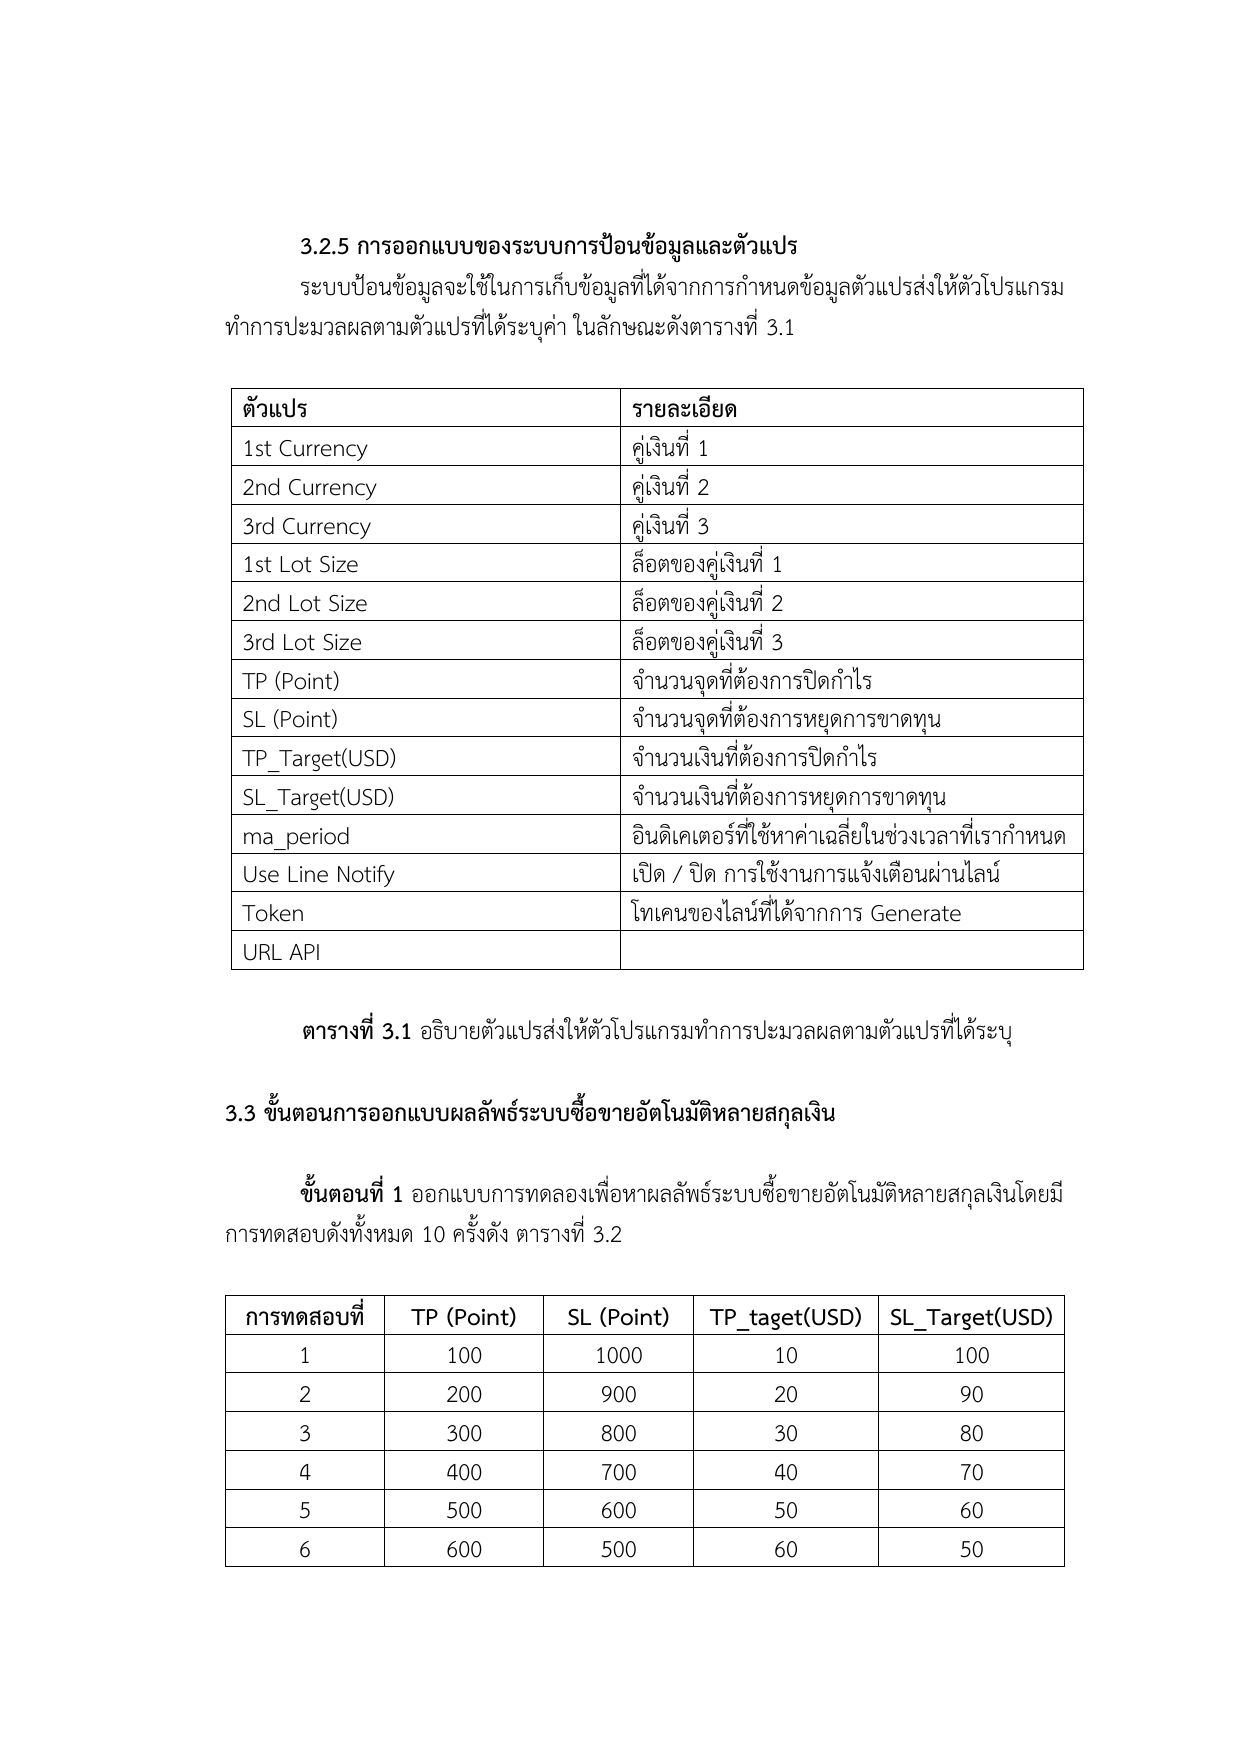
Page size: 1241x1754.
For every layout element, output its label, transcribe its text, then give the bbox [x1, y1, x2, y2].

table_cell 10 [694, 1335, 878, 1372]
table_cell TP_Target(USD) [232, 737, 620, 775]
table_cell 900 [544, 1373, 693, 1411]
table_cell URL API [232, 931, 620, 969]
table_cell 5 [226, 1490, 384, 1527]
table_cell 3 [226, 1412, 384, 1450]
text 3.3 ขั้นตอนการออกแบบผลลัพธ์ระบบซื้อขายอัตโนมัติหลายสกุลเงิน [225, 1092, 1090, 1129]
table_cell 50 [879, 1528, 1064, 1566]
table_cell 1 [226, 1335, 384, 1372]
table_cell 600 [544, 1490, 693, 1527]
table_cell 1st Lot Size [232, 544, 620, 581]
table_cell [621, 931, 1083, 969]
table_header รายละเอียด [621, 389, 1083, 426]
table_cell 300 [385, 1412, 543, 1450]
table_cell 100 [385, 1335, 543, 1372]
table_cell อินดิเคเตอร์ที่ใช้หาค่าเฉลี่ยในช่วงเวลาที่เรากำหนด [621, 815, 1083, 852]
table_header SL (Point) [544, 1296, 693, 1333]
table_cell 600 [385, 1528, 543, 1566]
table_cell 80 [879, 1412, 1064, 1450]
table_cell เปิด / ปิด การใช้งานการแจ้งเตือนผ่านไลน์ [621, 854, 1083, 891]
table_cell จำนวนเงินที่ต้องการปิดกำไร [621, 737, 1083, 775]
text ระบบป้อนข้อมูลจะใช้ในการเก็บข้อมูลที่ได้จากการกำหนดข้อมูลตัวแปรส่งให้ตัวโปรแกรมทำการปะมวลผลตามตัวแปรที่ได้ระบุค่า ในลักษณะดังตารางที่ 3.1 [225, 266, 1090, 344]
table_cell 1st Currency [232, 427, 620, 465]
table_cell ล็อตของคู่เงินที่ 2 [621, 582, 1083, 620]
table_cell 4 [226, 1451, 384, 1488]
text ตารางที่ 3.1 อธิบายตัวแปรส่งให้ตัวโปรแกรมทำการปะมวลผลตามตัวแปรที่ได้ระบุ [225, 1010, 1090, 1048]
table_cell 1000 [544, 1335, 693, 1372]
table_header TP (Point) [385, 1296, 543, 1333]
table_cell 60 [694, 1528, 878, 1566]
table_cell 50 [694, 1490, 878, 1527]
table_cell 90 [879, 1373, 1064, 1411]
table_cell 800 [544, 1412, 693, 1450]
text ขั้นตอนที่ 1 ออกแบบการทดลองเพื่อหาผลลัพธ์ระบบซื้อขายอัตโนมัติหลายสกุลเงินโดยมีการทดสอบดังทั้งหมด 10 ครั้งดัง ตารางที่ 3.2 [225, 1173, 1090, 1251]
table_cell ล็อตของคู่เงินที่ 3 [621, 621, 1083, 659]
table_cell 400 [385, 1451, 543, 1488]
table_cell 20 [694, 1373, 878, 1411]
table_cell จำนวนเงินที่ต้องการหยุดการขาดทุน [621, 776, 1083, 814]
table_cell 100 [879, 1335, 1064, 1372]
text 3.2.5 การออกแบบของระบบการป้อนข้อมูลและตัวแปร [225, 225, 1090, 263]
table_header TP_taget(USD) [694, 1296, 878, 1333]
table_cell 70 [879, 1451, 1064, 1488]
table_cell จำนวนจุดที่ต้องการปิดกำไร [621, 660, 1083, 697]
table_cell SL (Point) [232, 699, 620, 736]
table_cell TP (Point) [232, 660, 620, 697]
table_cell 2nd Currency [232, 466, 620, 504]
table_cell จำนวนจุดที่ต้องการหยุดการขาดทุน [621, 699, 1083, 736]
table_cell 60 [879, 1490, 1064, 1527]
table_cell Token [232, 892, 620, 930]
table_cell 30 [694, 1412, 878, 1450]
table_cell 3rd Lot Size [232, 621, 620, 659]
table_cell 500 [385, 1490, 543, 1527]
table_cell 2 [226, 1373, 384, 1411]
table_cell 2nd Lot Size [232, 582, 620, 620]
table_cell 700 [544, 1451, 693, 1488]
table_cell ล็อตของคู่เงินที่ 1 [621, 544, 1083, 581]
table_cell 200 [385, 1373, 543, 1411]
table_cell 500 [544, 1528, 693, 1566]
table_header การทดสอบที่ [226, 1296, 384, 1333]
table_cell SL_Target(USD) [232, 776, 620, 814]
table_cell 40 [694, 1451, 878, 1488]
table_cell โทเคนของไลน์ที่ได้จากการ Generate [621, 892, 1083, 930]
table_cell ma_period [232, 815, 620, 852]
table_cell 6 [226, 1528, 384, 1566]
table_cell คู่เงินที่ 1 [621, 427, 1083, 465]
table_header SL_Target(USD) [879, 1296, 1064, 1333]
table_cell คู่เงินที่ 3 [621, 505, 1083, 542]
table_cell คู่เงินที่ 2 [621, 466, 1083, 504]
table_cell 3rd Currency [232, 505, 620, 542]
table_header ตัวแปร [232, 389, 620, 426]
table_cell Use Line Notify [232, 854, 620, 891]
